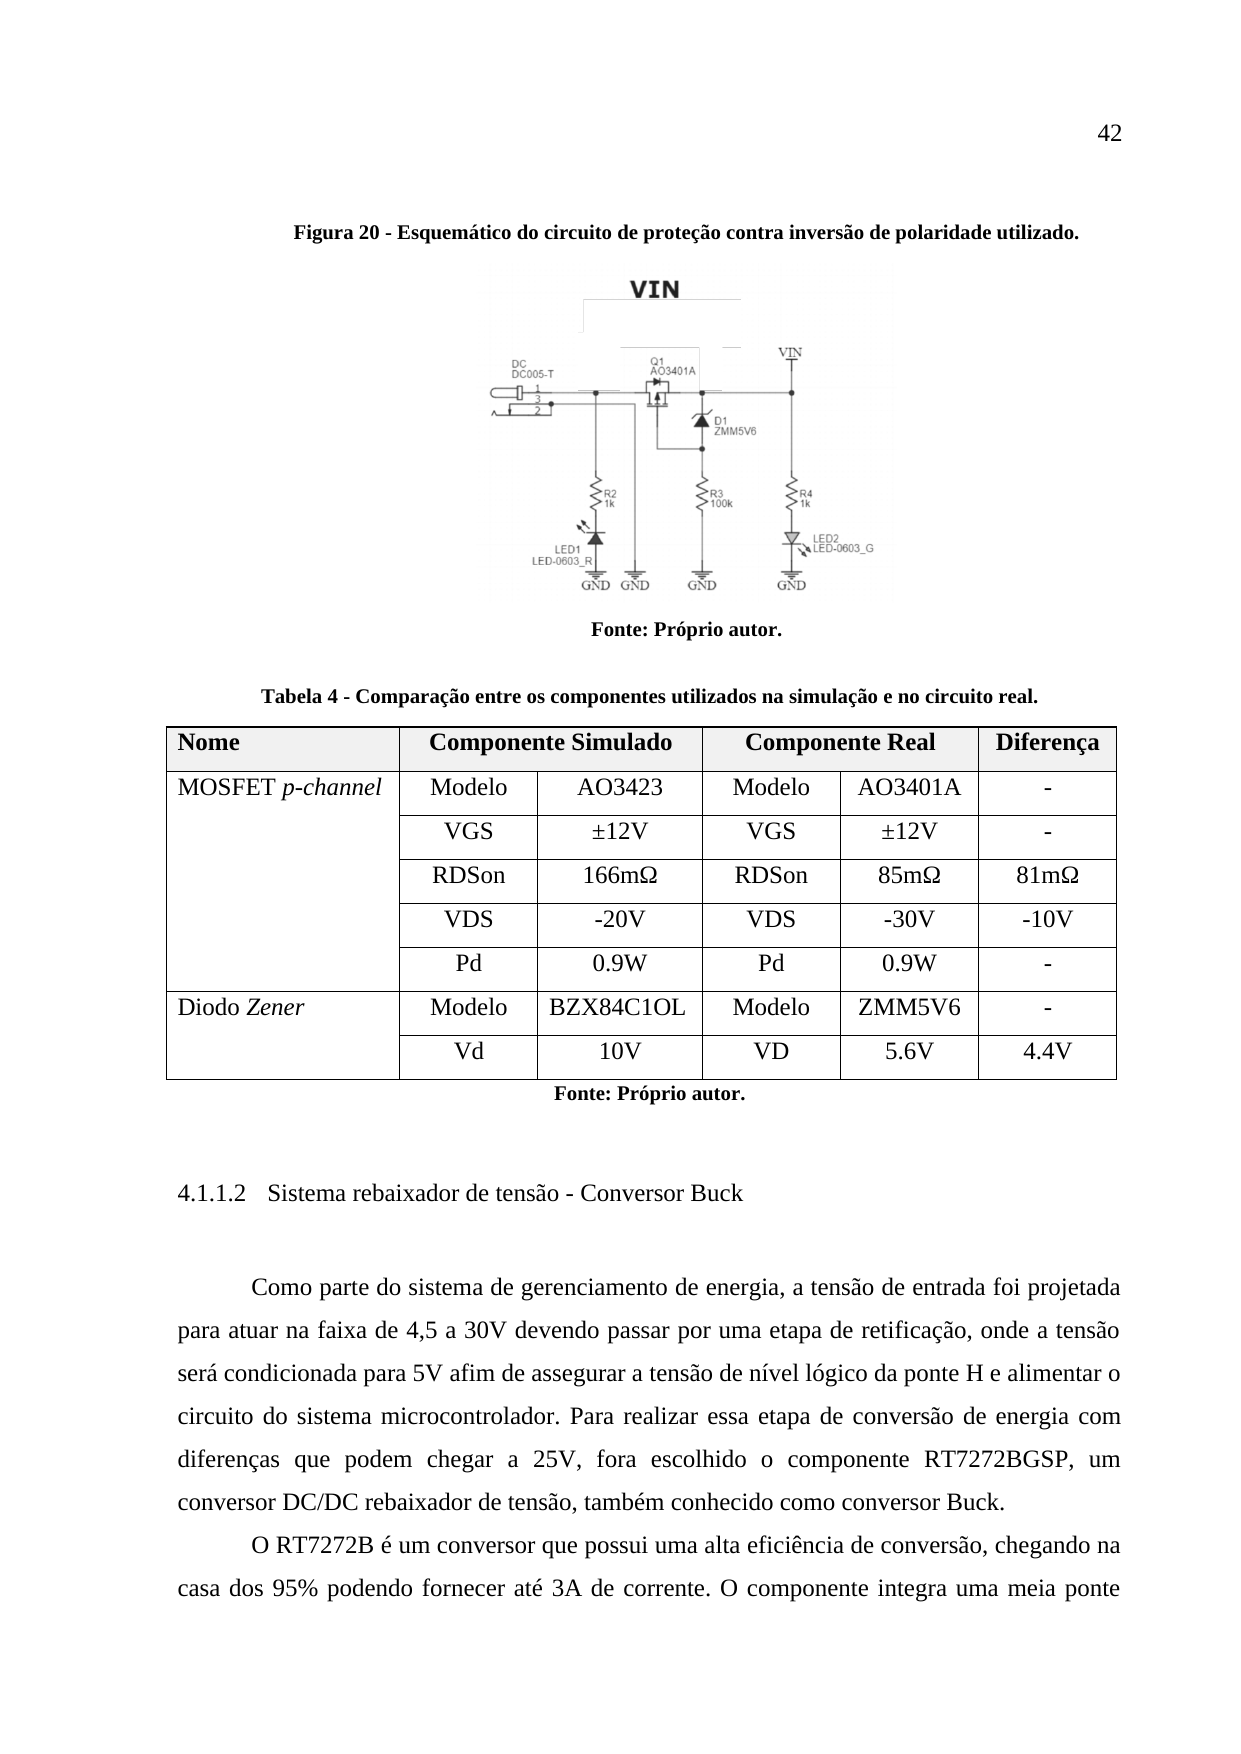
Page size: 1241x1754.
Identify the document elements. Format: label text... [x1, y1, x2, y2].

table_cell MOSFET p-channel [167, 772, 399, 991]
table_cell -20V [538, 904, 702, 947]
table_cell Pd [703, 948, 840, 991]
table_cell 81mΩ [979, 860, 1116, 903]
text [177, 1530, 1122, 1602]
table_cell VDS [400, 904, 537, 947]
table_cell - [979, 772, 1116, 815]
table_cell VDS [703, 904, 840, 947]
table_cell 5.6V [841, 1036, 978, 1079]
table_header Nome [167, 728, 399, 771]
table_cell 85mΩ [841, 860, 978, 903]
table_cell VGS [703, 816, 840, 859]
table_cell Pd [400, 948, 537, 991]
table_cell 4.4V [979, 1036, 1116, 1079]
table_cell Vd [400, 1036, 537, 1079]
table_cell AO3423 [538, 772, 702, 815]
table_cell RDSon [400, 860, 537, 903]
table_cell - [979, 992, 1116, 1035]
table_cell 166mΩ [538, 860, 702, 903]
text Figura 20 - Esquemático do circuito de proteção contra inversão de polaridade utilizado. [177, 220, 1122, 244]
table_cell BZX84C1OL [538, 992, 702, 1035]
table_cell VD [703, 1036, 840, 1079]
table_cell -30V [841, 904, 978, 947]
table_cell ±12V [538, 816, 702, 859]
text Fonte: Próprio autor. [177, 1080, 1122, 1104]
table_cell RDSon [703, 860, 840, 903]
table_cell Modelo [400, 772, 537, 815]
table_header Diferença [979, 728, 1116, 771]
table_cell 10V [538, 1036, 702, 1079]
picture [476, 263, 898, 603]
table_cell AO3401A [841, 772, 978, 815]
subtitle Sistema rebaixador de tensão - Conversor Buck [177, 1178, 1122, 1207]
table_cell ±12V [841, 816, 978, 859]
table_cell 0.9W [538, 948, 702, 991]
table_cell Diodo Zener [167, 992, 399, 1079]
table_cell - [979, 816, 1116, 859]
table_cell 0.9W [841, 948, 978, 991]
text Como parte do sistema de gerenciamento de energia, a tensão de entrada foi projetada para atuar na faixa de 4,5 a 30V devendo passar por uma etapa de retificação, onde a tensão será condicionada para 5V afim de assegurar a tensão de nível lógico da ponte H e alimentar o circuito do sistema microcontrolador. Para realizar essa etapa de conversão de energia com diferenças que podem chegar a 25V, fora escolhido o componente RT7272BGSP, um conversor DC/DC rebaixador de tensão, também conhecido como conversor Buck. [177, 1272, 1122, 1516]
table_cell - [979, 948, 1116, 991]
text Fonte: Próprio autor. [177, 617, 1122, 641]
table_cell Modelo [703, 992, 840, 1035]
table_cell -10V [979, 904, 1116, 947]
table_header Componente Real [703, 728, 978, 771]
table_cell Modelo [703, 772, 840, 815]
text Tabela 4 - Comparação entre os componentes utilizados na simulação e no circuito real. [177, 683, 1122, 708]
table_cell VGS [400, 816, 537, 859]
table_cell ZMM5V6 [841, 992, 978, 1035]
table_header Componente Simulado [400, 728, 702, 771]
table_cell Modelo [400, 992, 537, 1035]
